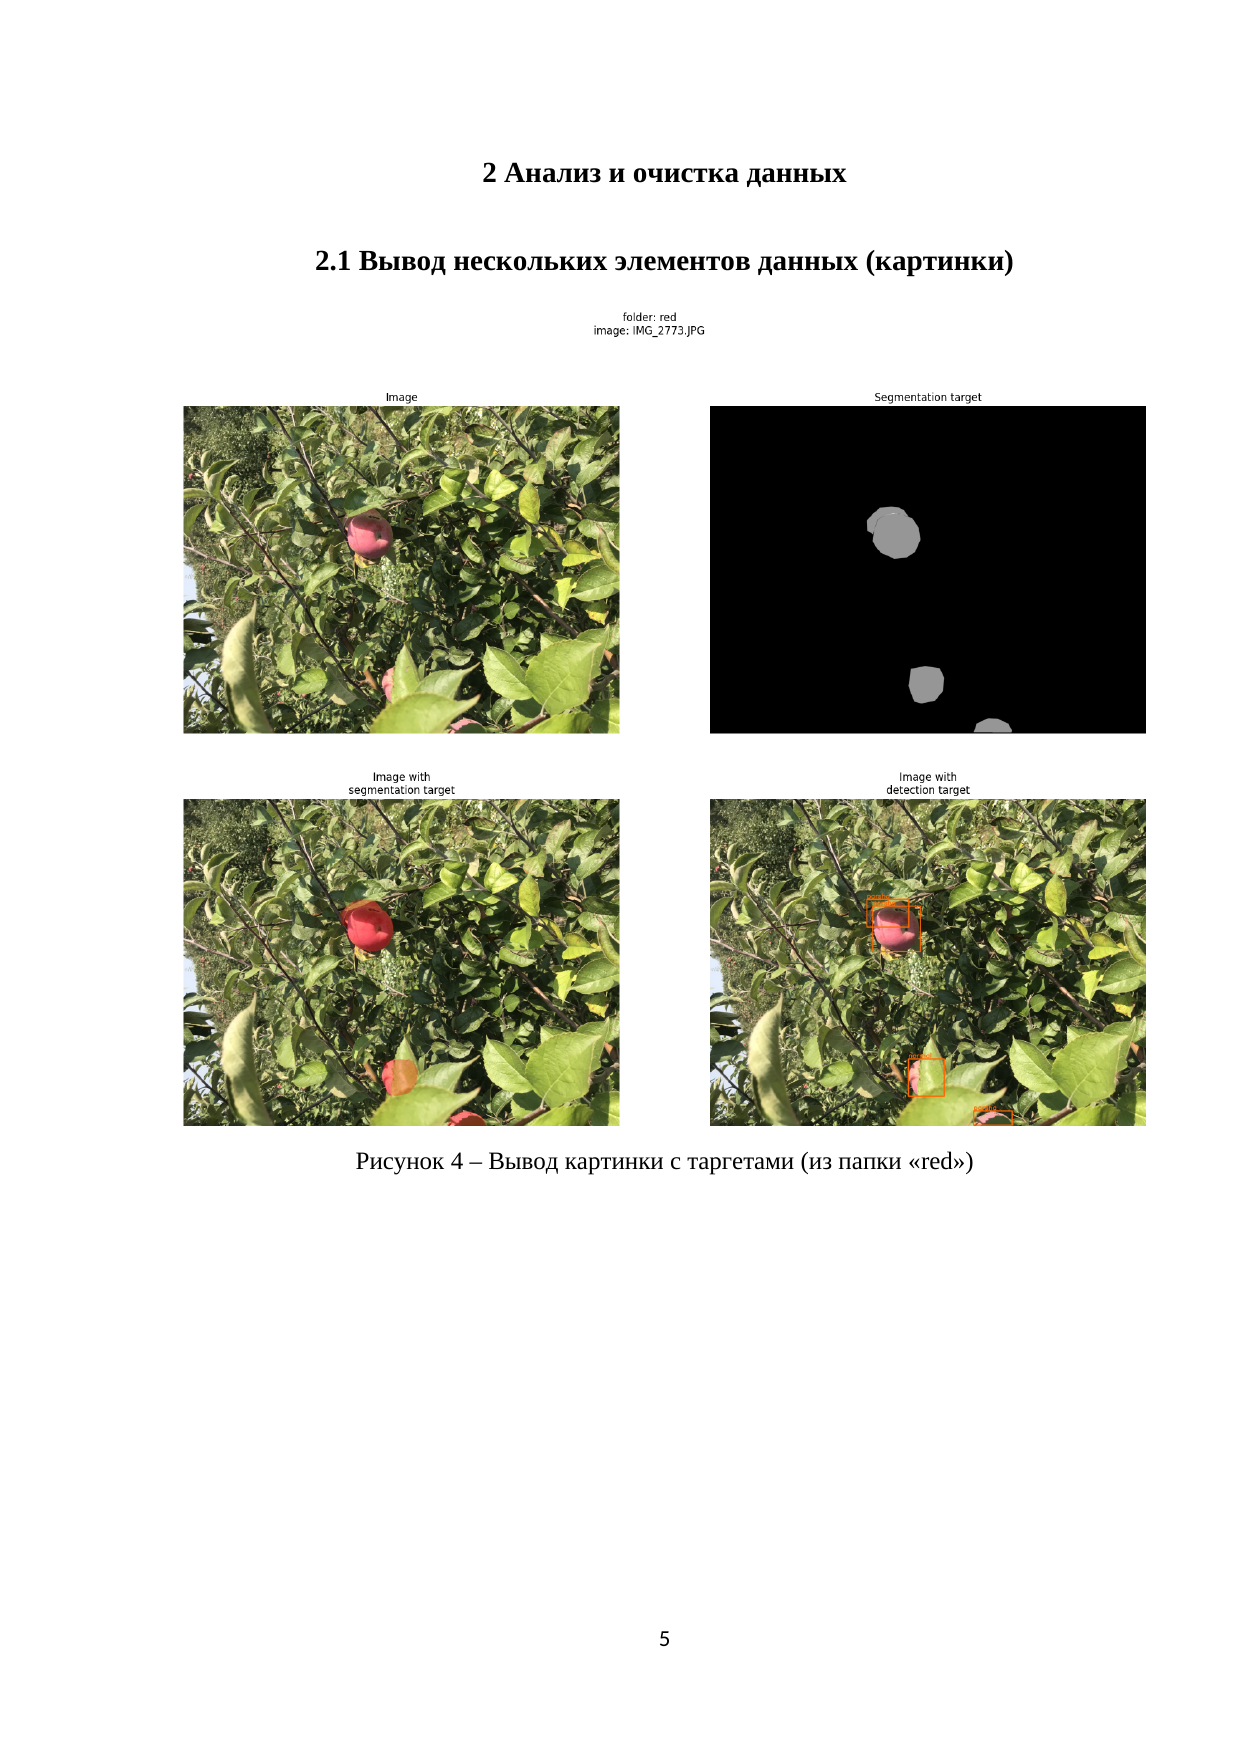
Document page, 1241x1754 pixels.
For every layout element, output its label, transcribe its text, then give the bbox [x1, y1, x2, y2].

text 2.1 Вывод нескольких элементов данных (картинки) [177, 243, 1152, 277]
text 2 Анализ и очистка данных [177, 156, 1152, 189]
text Рисунок 4 – Вывод картинки с таргетами (из папки «red») [177, 1146, 1152, 1174]
picture [177, 306, 1152, 1132]
